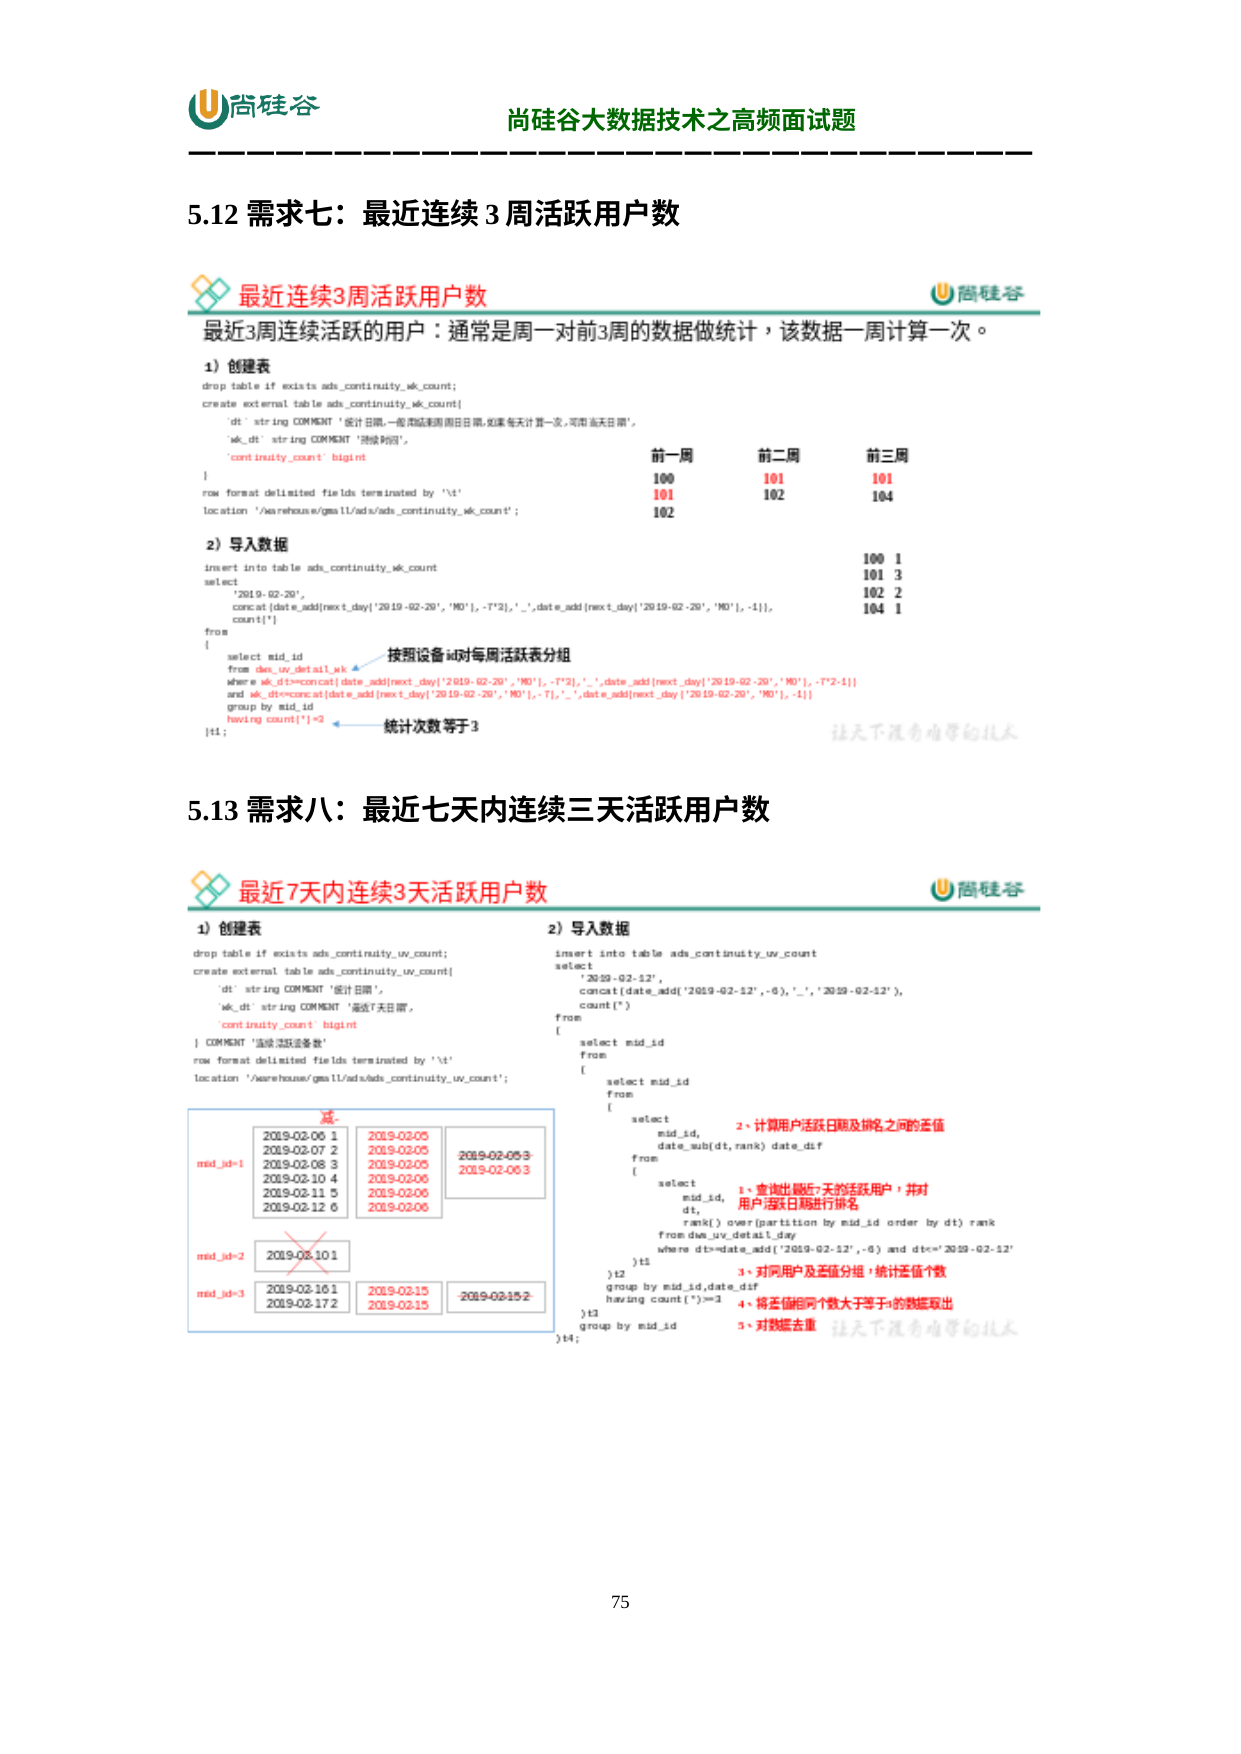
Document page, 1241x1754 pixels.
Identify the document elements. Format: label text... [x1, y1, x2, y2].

subtitle 5.12 需求七：最近连续3周活跃用户数 [187, 179, 1053, 244]
subtitle 5.13 需求八：最近七天内连续三天活跃用户数 [187, 775, 1053, 840]
picture [187, 88, 320, 130]
